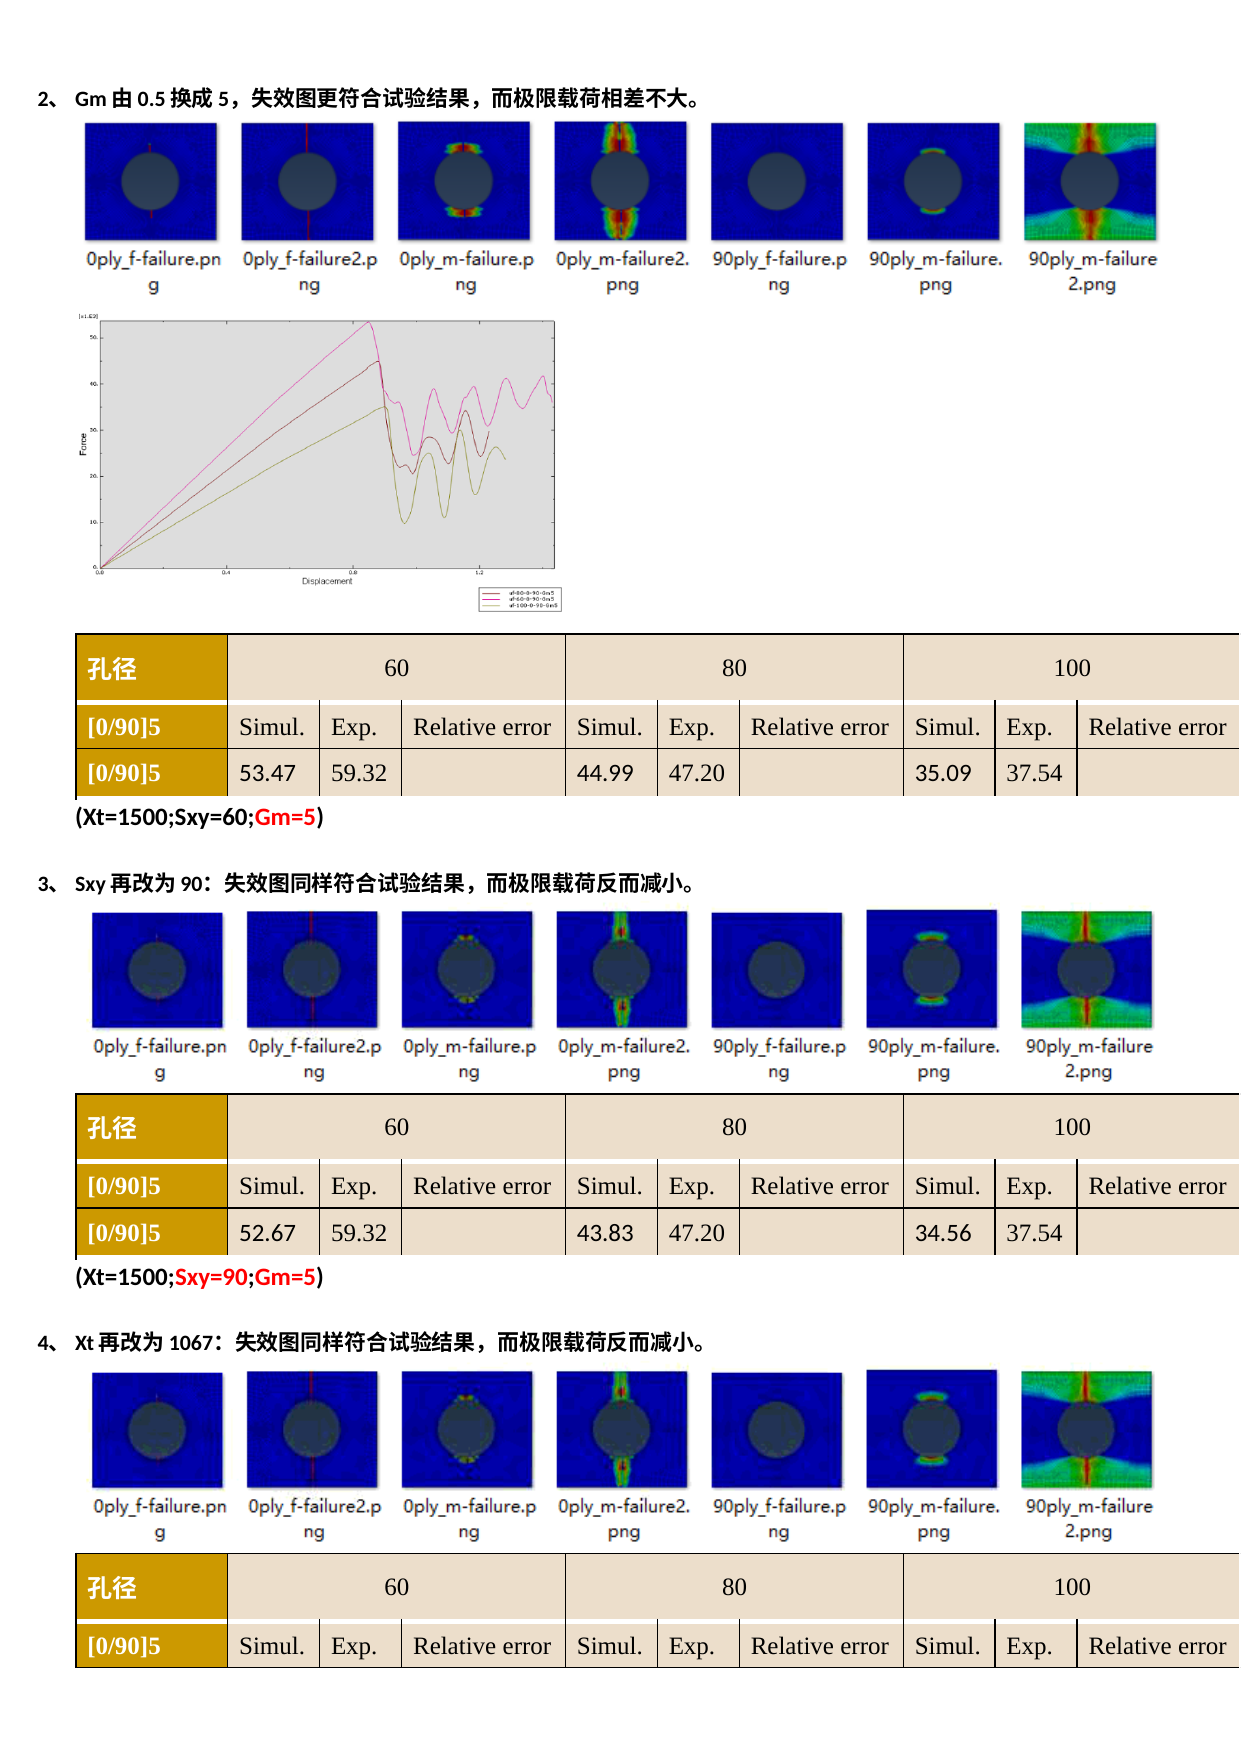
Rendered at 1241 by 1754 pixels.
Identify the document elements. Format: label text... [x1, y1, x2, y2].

table_cell [1078, 749, 1239, 796]
table_cell [402, 1209, 565, 1255]
table_cell [0/90]5 [77, 1624, 227, 1667]
picture [75, 897, 1165, 1089]
table_cell 35.09 [904, 749, 994, 796]
table_cell Relative error [1078, 1164, 1239, 1207]
text (Xt=1500;Sxy=90;Gm=5) [75, 1260, 1165, 1292]
table_cell Exp. [996, 1164, 1076, 1207]
table_cell 47.20 [658, 1209, 739, 1255]
table_cell Exp. [320, 705, 401, 748]
table_cell 37.54 [996, 1209, 1076, 1255]
table_cell [740, 1209, 903, 1255]
table_cell Exp. [658, 705, 739, 748]
table_header 80 [566, 635, 903, 700]
table_cell [402, 749, 565, 796]
table_cell Exp. [658, 1164, 739, 1207]
table_cell Simul. [904, 1624, 994, 1667]
table_cell Relative error [402, 1164, 565, 1207]
table_cell 44.99 [566, 749, 657, 796]
table_cell 47.20 [658, 749, 739, 796]
table_cell Simul. [566, 705, 657, 748]
table_cell Simul. [904, 1164, 994, 1207]
picture [75, 308, 564, 614]
table_cell 59.32 [320, 1209, 401, 1255]
table_cell [0/90]5 [77, 1209, 227, 1255]
table_cell Exp. [996, 705, 1076, 748]
table_cell Exp. [320, 1164, 401, 1207]
table_cell [0/90]5 [77, 749, 227, 796]
table_header 100 [904, 1554, 1239, 1619]
subtitle Sxy再改为90：失效图同样符合试验结果，而极限载荷反而减小。 [37, 865, 1165, 898]
table_cell Simul. [566, 1164, 657, 1207]
text (Xt=1500;Sxy=60;Gm=5) [75, 800, 1165, 833]
table_header 60 [228, 635, 565, 700]
table_cell [1078, 1209, 1239, 1255]
table_cell [0/90]5 [77, 705, 227, 748]
table_header 孔径 [77, 1095, 227, 1159]
table_header 80 [566, 1095, 903, 1159]
table_cell 59.32 [320, 749, 401, 796]
table_cell 52.67 [228, 1209, 319, 1255]
table_cell [740, 749, 903, 796]
table_cell Relative error [402, 705, 565, 748]
table_cell Relative error [402, 1624, 565, 1667]
table_cell Simul. [228, 1624, 319, 1667]
table_cell 43.83 [566, 1209, 657, 1255]
table_cell 34.56 [904, 1209, 994, 1255]
table_cell Relative error [740, 1164, 903, 1207]
table_cell Exp. [996, 1624, 1076, 1667]
table_header 100 [904, 1095, 1239, 1159]
table_cell Simul. [904, 705, 994, 748]
table_header 100 [904, 635, 1239, 700]
subtitle Xt再改为1067：失效图同样符合试验结果，而极限载荷反而减小。 [37, 1325, 1165, 1357]
table_header 60 [228, 1554, 565, 1619]
subtitle Gm由0.5换成5，失效图更符合试验结果，而极限载荷相差不大。 [37, 81, 1165, 113]
table_cell 37.54 [996, 749, 1076, 796]
table_cell Exp. [658, 1624, 739, 1667]
table_header 孔径 [77, 1554, 227, 1619]
table_header 80 [566, 1554, 903, 1619]
table_cell Relative error [1078, 1624, 1239, 1667]
table_cell 53.47 [228, 749, 319, 796]
picture [75, 1357, 1165, 1549]
table_cell [0/90]5 [77, 1164, 227, 1207]
table_header 60 [228, 1095, 565, 1159]
table_cell Relative error [740, 1624, 903, 1667]
table_cell Simul. [228, 1164, 319, 1207]
table_cell Relative error [1078, 705, 1239, 748]
table_cell Exp. [320, 1624, 401, 1667]
picture [75, 113, 1165, 299]
table_cell Relative error [740, 705, 903, 748]
table_cell Simul. [566, 1624, 657, 1667]
table_cell Simul. [228, 705, 319, 748]
table_header 孔径 [77, 635, 227, 700]
